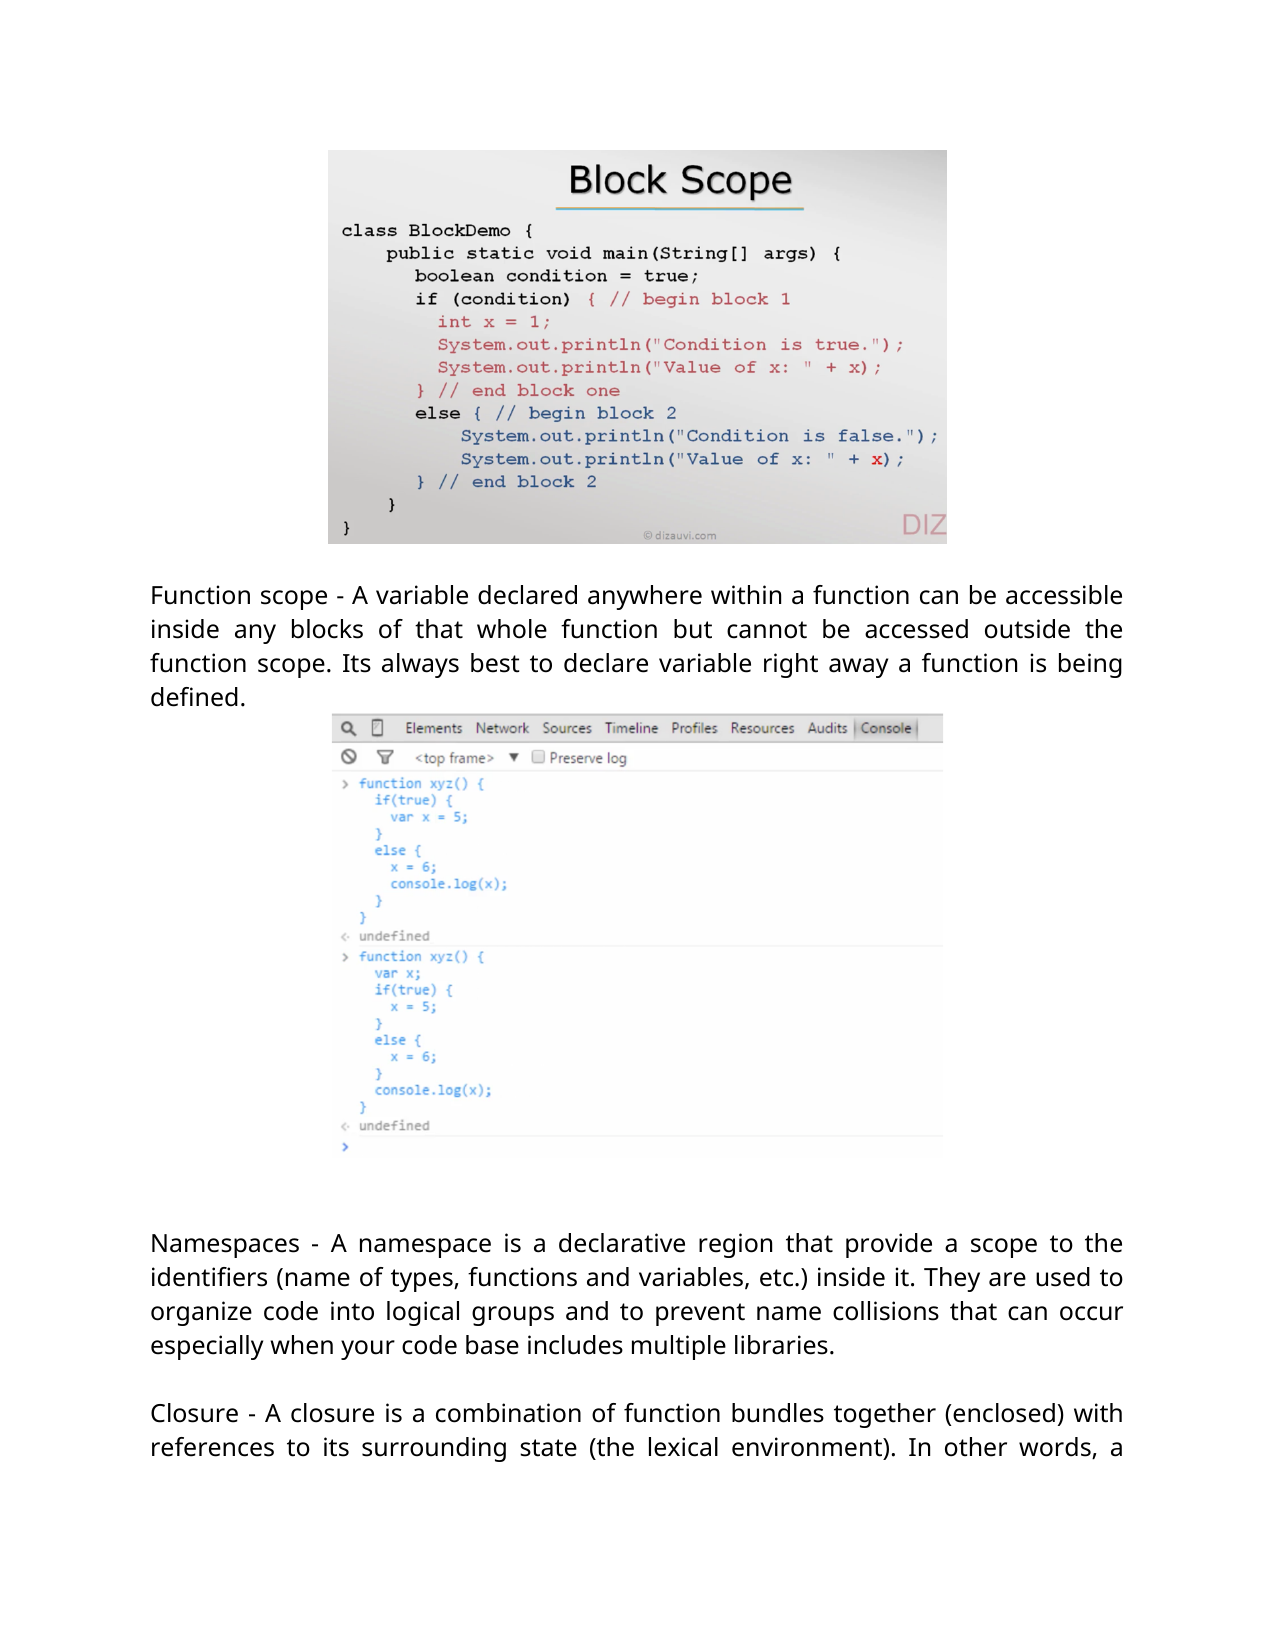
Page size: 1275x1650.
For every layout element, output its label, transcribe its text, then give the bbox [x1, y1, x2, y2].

picture [328, 150, 947, 544]
text Function scope - A variable declared anywhere within a function can be accessible inside any blocks of that whole function but cannot be accessed outside the function scope. Its always best to declare variable right away a function is being defined. [150, 578, 1125, 714]
text Namespaces - A namespace is a declarative region that provide a scope to the identifiers (name of types, functions and variables, etc.) inside it. They are used to organize code into logical groups and to prevent name collisions that can occur especially when your code base includes multiple libraries. [150, 1226, 1125, 1362]
picture [331, 713, 944, 1158]
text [150, 1396, 1125, 1464]
